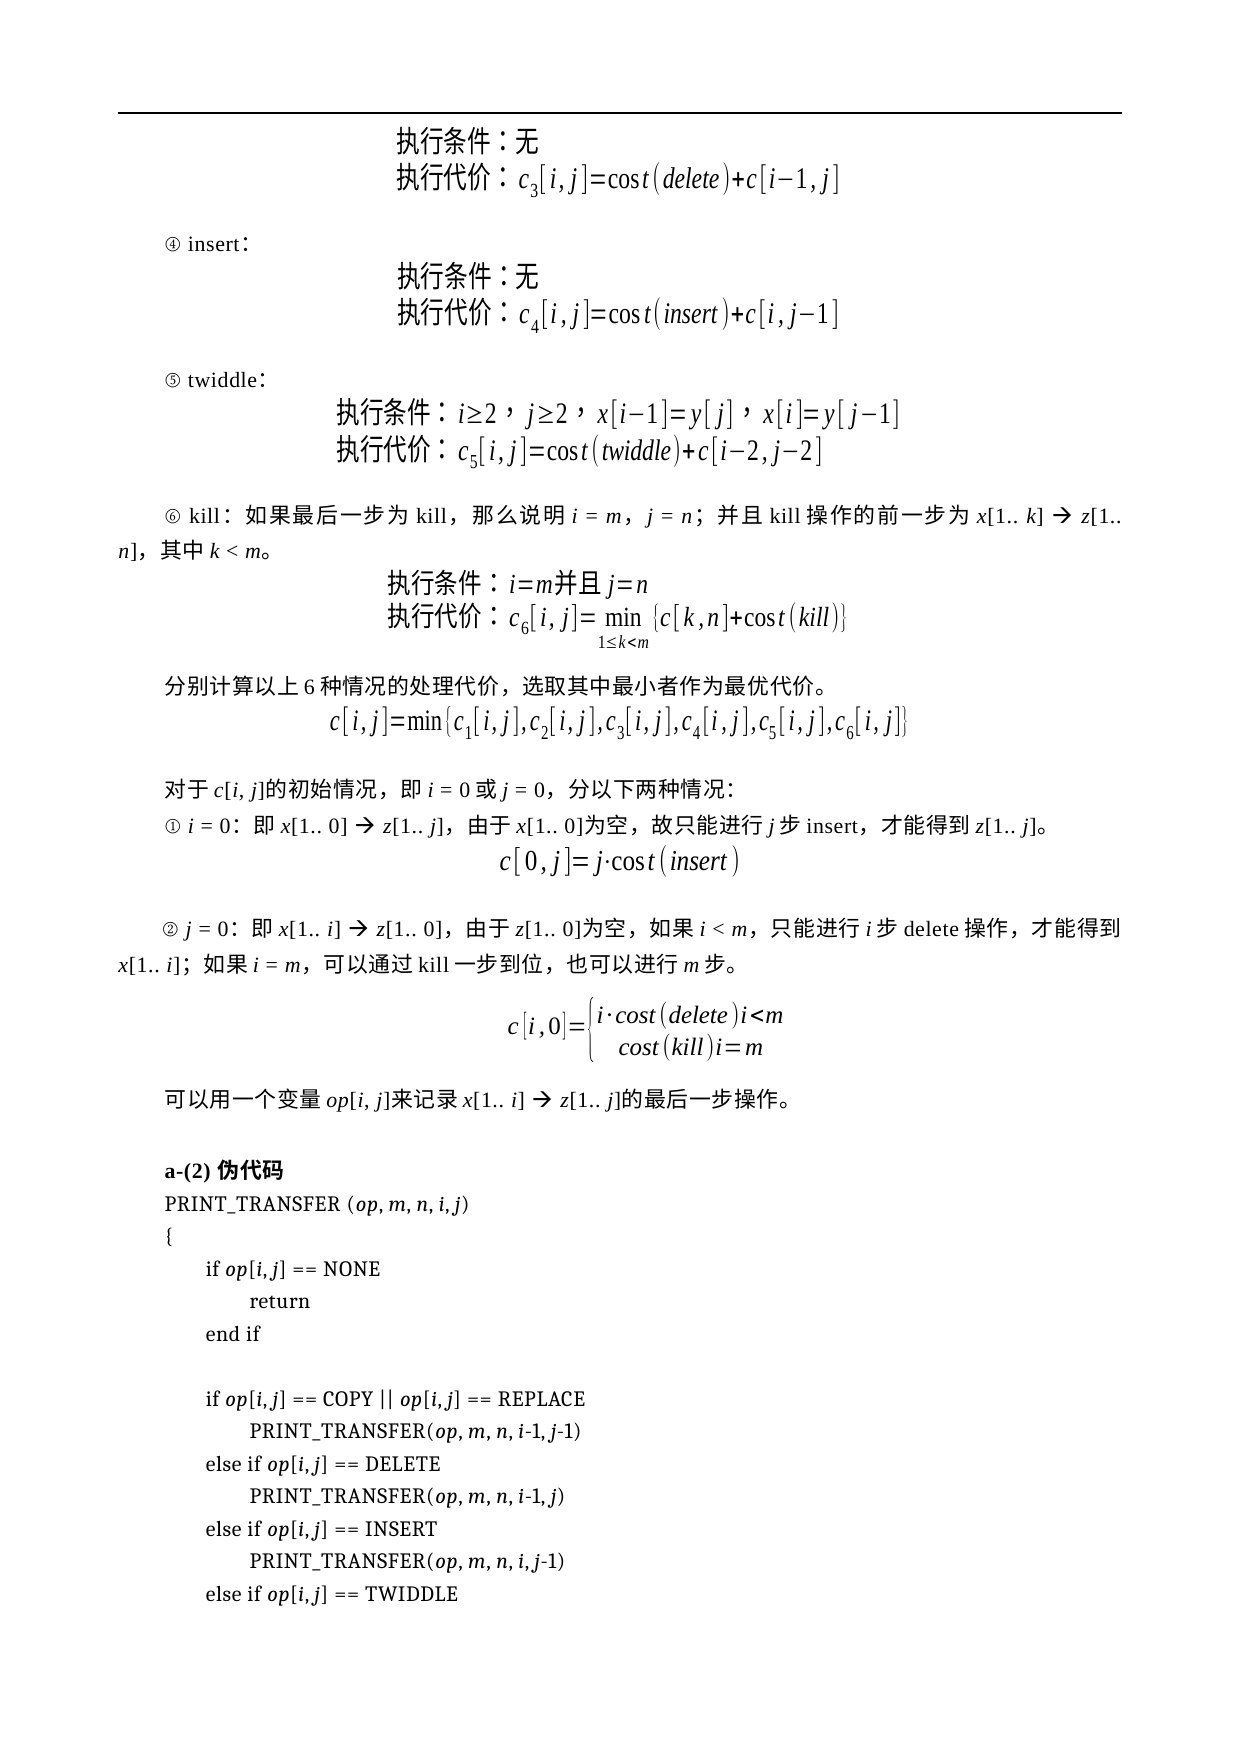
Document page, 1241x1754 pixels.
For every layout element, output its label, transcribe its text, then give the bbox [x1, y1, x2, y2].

text PRINT_TRANSFER(op, m, n, i-1, j-1) [118, 1416, 1122, 1448]
text PRINT_TRANSFER(op, m, n, i, j-1) [118, 1546, 1122, 1578]
text ② j = 0：即x[1.. i] z[1.. 0]，由于z[1.. 0]为空，如果i < m，只能进行i步delete操作，才能得到x[1.. i]；如果i = m，可以通过kill一步到位，也可以进行m步。 [118, 911, 1122, 979]
text ④ insert： [118, 226, 1122, 258]
text ⑥ kill：如果最后一步为kill，那么说明i = m，j = n；并且kill操作的前一步为x[1.. k] z[1.. n]，其中k < m。 [118, 497, 1122, 566]
text if op[i, j] == COPY || op[i, j] == REPLACE [118, 1383, 1122, 1416]
text else if op[i, j] == TWIDDLE [118, 1578, 1122, 1611]
text 可以用一个变量op[i, j]来记录x[1.. i] z[1.. j]的最后一步操作。 [118, 1082, 1122, 1114]
text PRINT_TRANSFER(op, m, n, i-1, j) [118, 1481, 1122, 1513]
text a-(2) 伪代码 [118, 1152, 1122, 1185]
text if op[i, j] == NONE [118, 1253, 1122, 1286]
text PRINT_TRANSFER (op, m, n, i, j) [118, 1188, 1122, 1221]
text 对于c[i, j]的初始情况，即i = 0或j = 0，分以下两种情况： [118, 772, 1122, 804]
text return [118, 1286, 1122, 1318]
text else if op[i, j] == INSERT [118, 1513, 1122, 1546]
text 分别计算以上6种情况的处理代价，选取其中最小者作为最优代价。 [118, 669, 1122, 701]
text { [118, 1221, 1122, 1253]
text else if op[i, j] == DELETE [118, 1448, 1122, 1481]
text ⑤ twiddle： [118, 362, 1122, 394]
text end if [118, 1318, 1122, 1351]
text ① i = 0：即x[1.. 0] z[1.. j]，由于x[1.. 0]为空，故只能进行j步insert，才能得到z[1.. j]。 [118, 807, 1122, 840]
